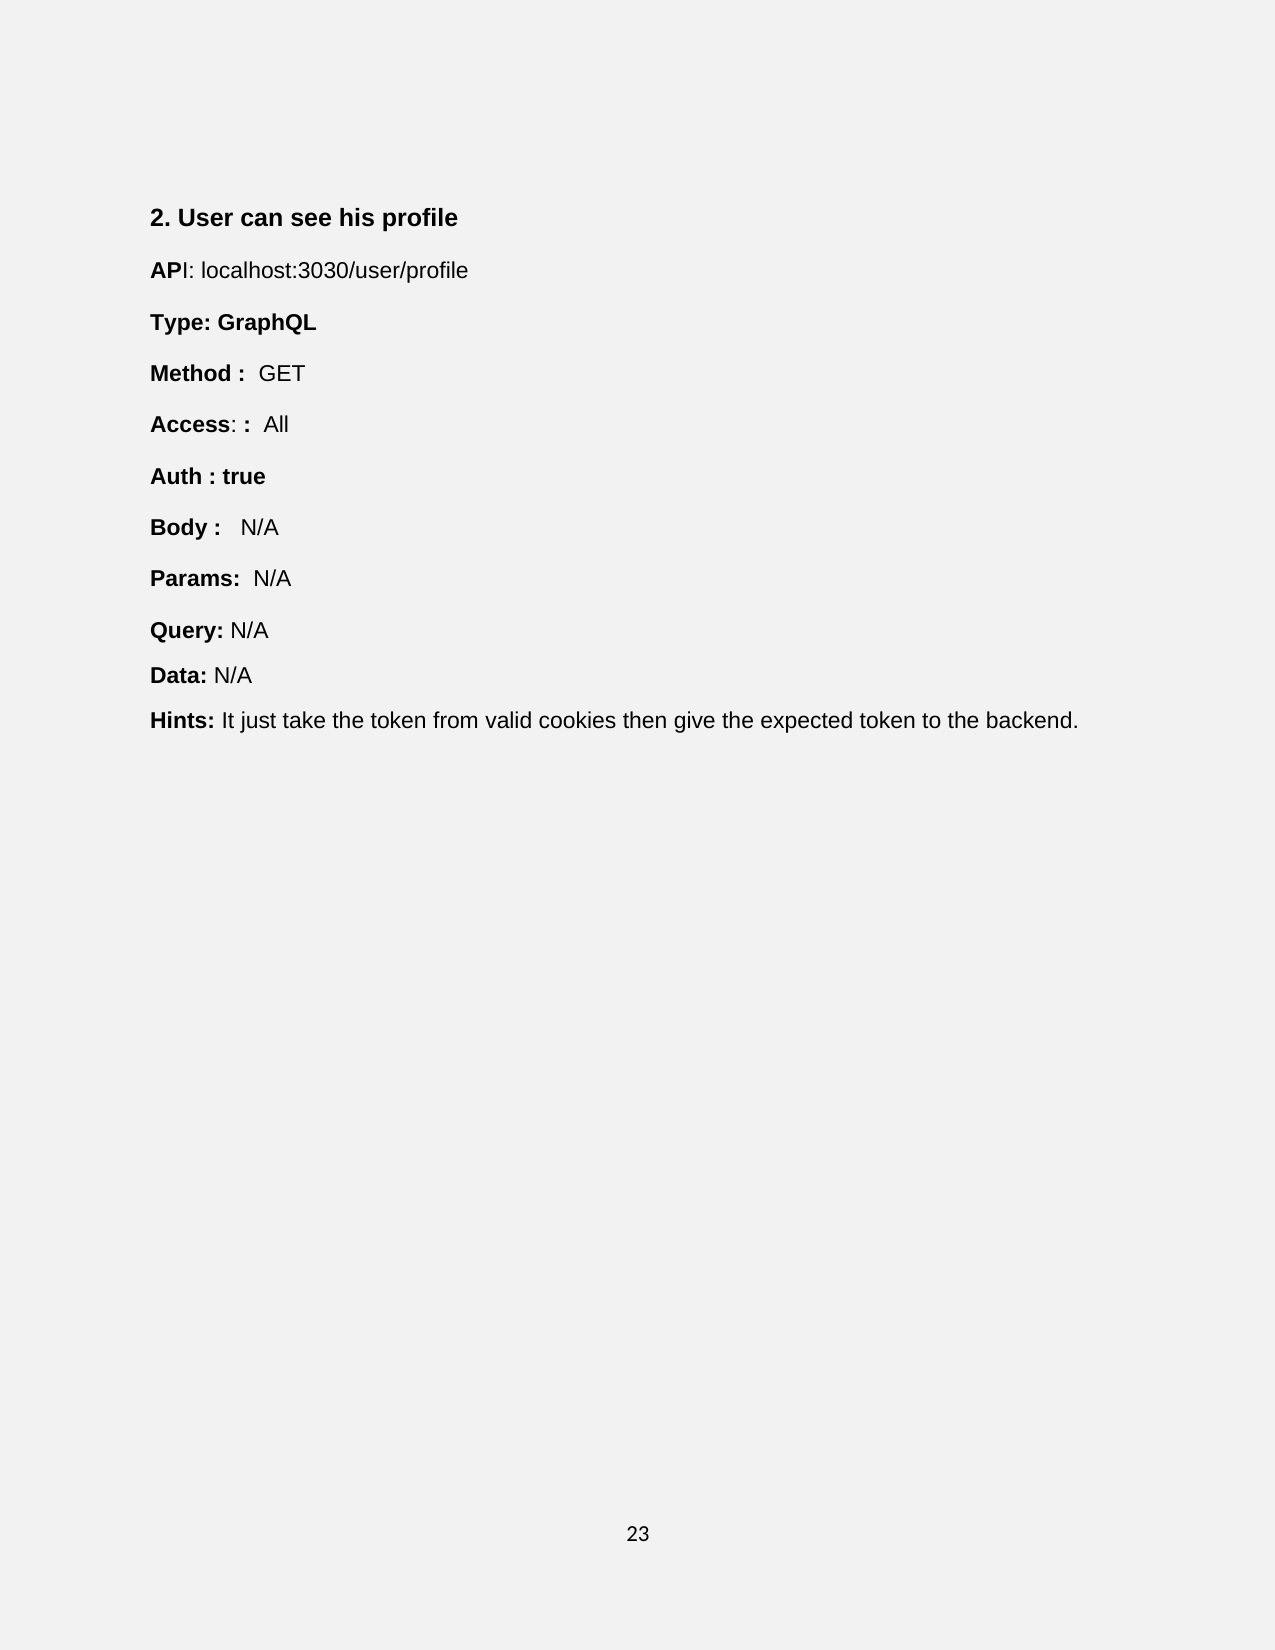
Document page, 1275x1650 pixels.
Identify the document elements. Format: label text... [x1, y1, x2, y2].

text Params: N/A [150, 565, 1125, 592]
text Query: N/A [150, 617, 1125, 643]
text Body : N/A [150, 514, 1125, 540]
text API: localhost:3030/user/profile [150, 257, 1125, 283]
text Type: GraphQL [150, 308, 1125, 335]
text Data: N/A [150, 662, 1125, 688]
text Auth : true [150, 463, 1125, 489]
text 2. User can see his profile [150, 203, 1125, 232]
text Hints: It just take the token from valid cookies then give the expected token to the backend. [150, 707, 1125, 733]
text Access: : All [150, 411, 1125, 438]
text Method : GET [150, 360, 1125, 386]
